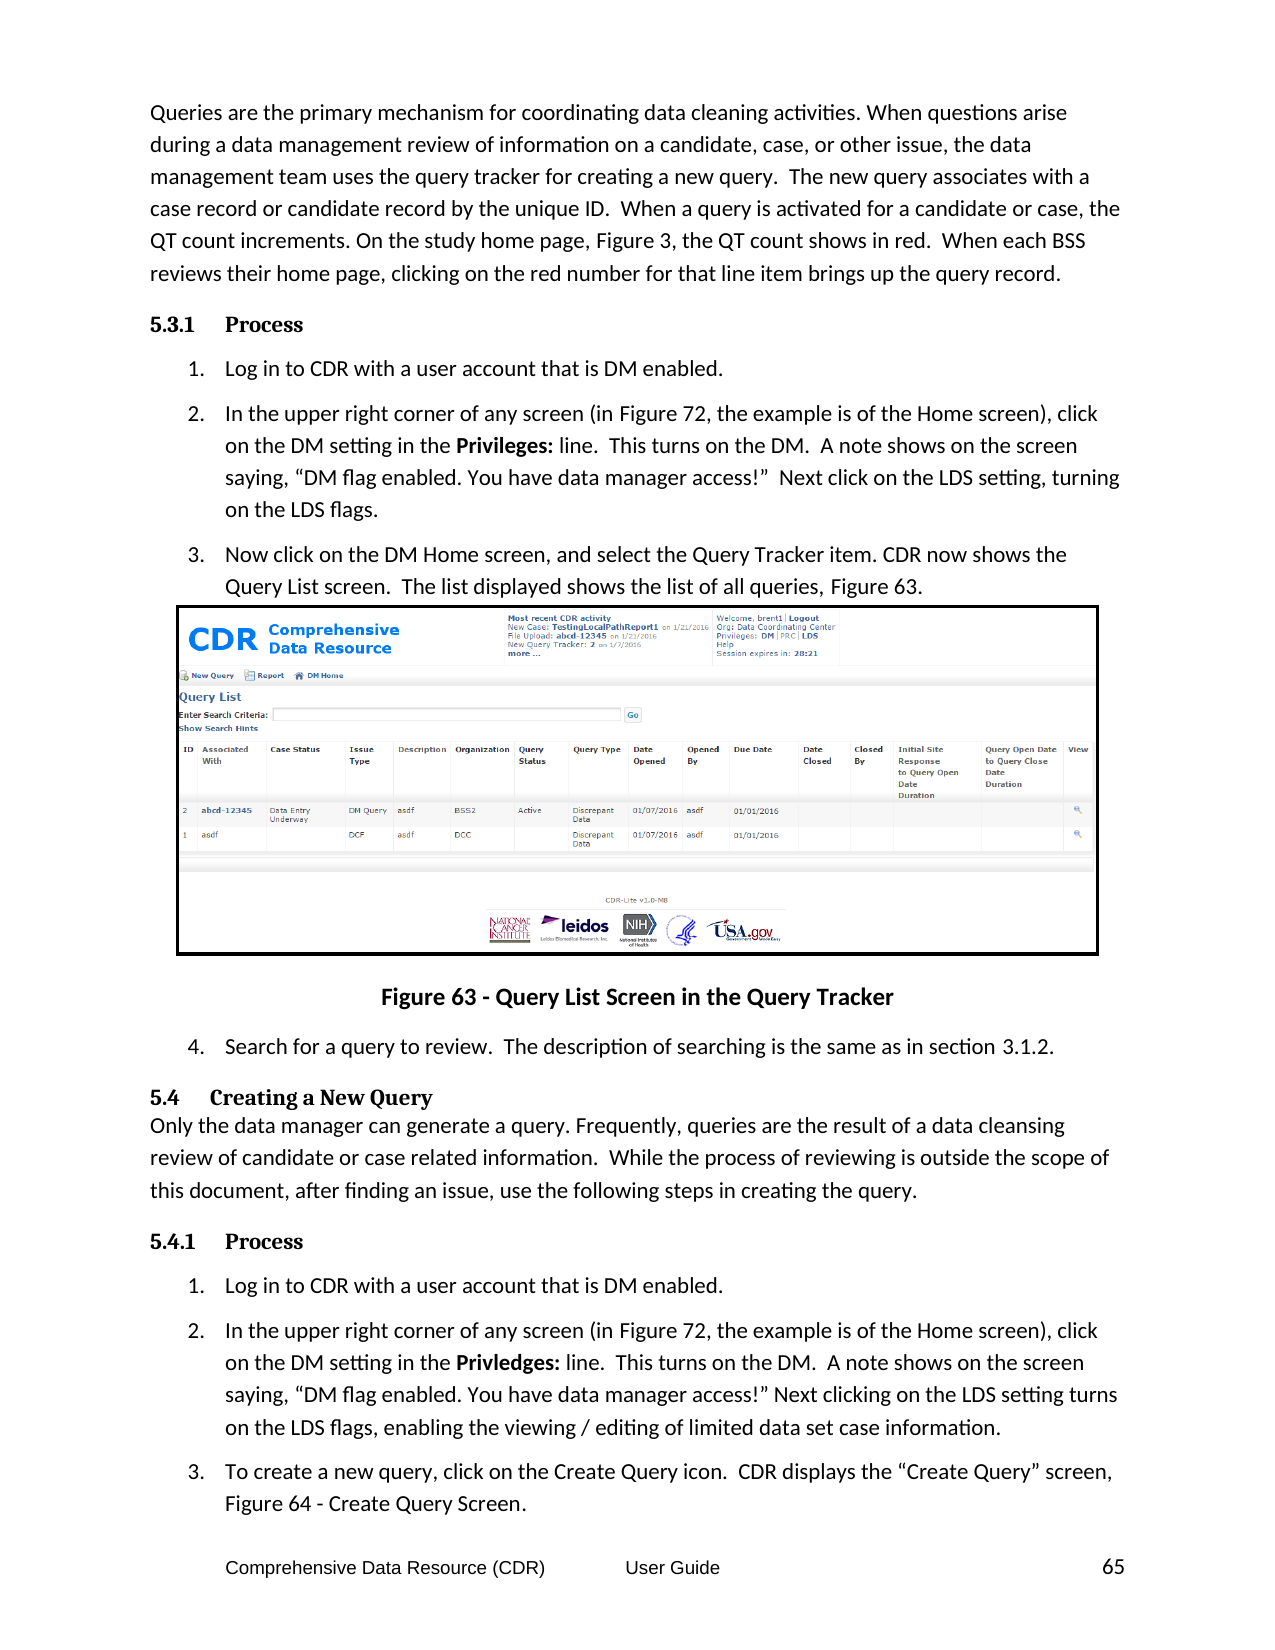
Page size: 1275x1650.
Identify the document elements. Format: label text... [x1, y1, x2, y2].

subtitle Process [150, 1229, 1125, 1255]
subtitle Process [150, 312, 1125, 338]
list Log in to CDR with a user account that is DM enabled. [187, 354, 1125, 382]
subtitle Creating a New Query [150, 1085, 1125, 1111]
list Log in to CDR with a user account that is DM enabled. [187, 1271, 1125, 1299]
text Only the data manager can generate a query. Frequently, queries are the result of a data cleansing review of candidate or case related information. While the process of reviewing is outside the scope of this document, after finding an issue, use the following steps in creating the query. [150, 1111, 1125, 1204]
picture [179, 608, 1096, 952]
list Search for a query to review. The description of searching is the same as in section 3.1.2. [187, 1032, 1125, 1060]
